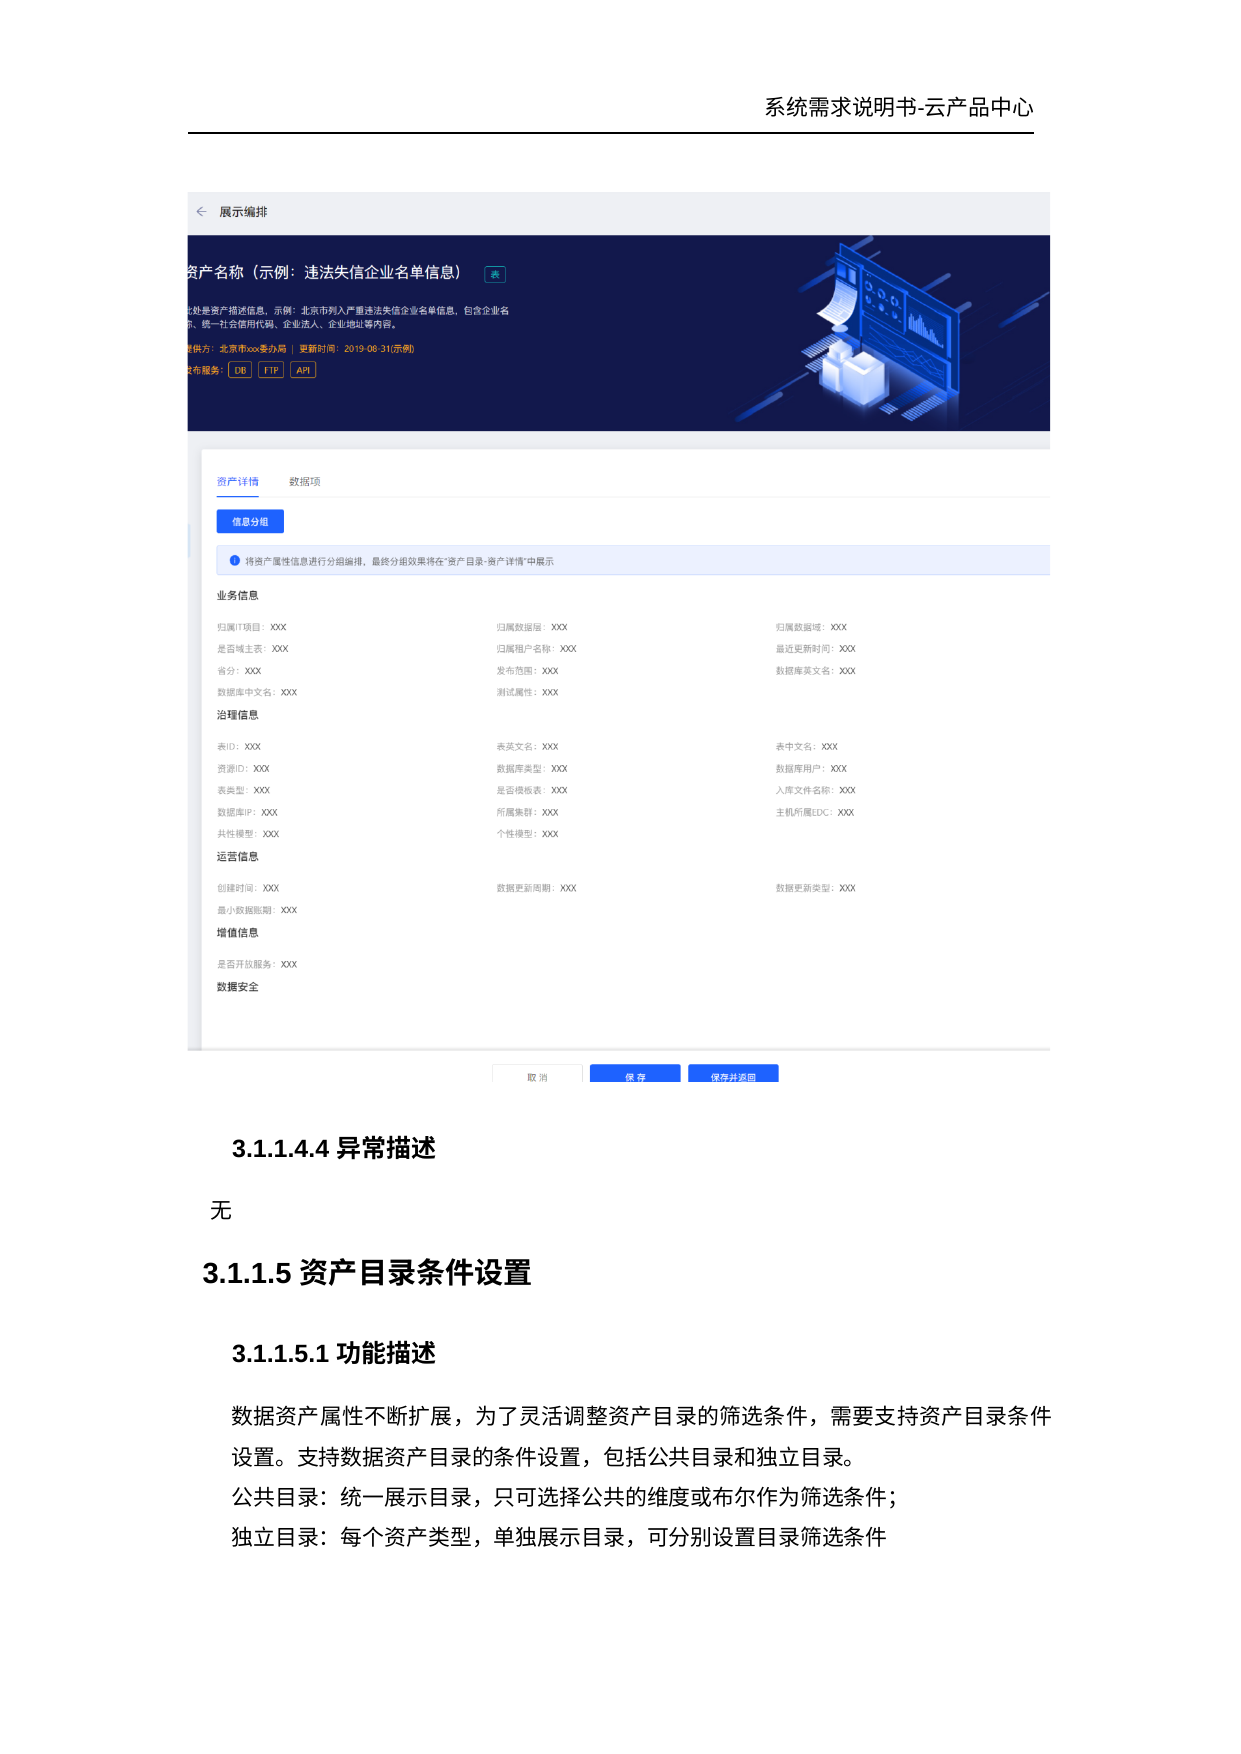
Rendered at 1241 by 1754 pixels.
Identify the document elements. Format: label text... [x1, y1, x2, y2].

text 无 [187, 1193, 1053, 1225]
subtitle 异常描述 [232, 1114, 1053, 1179]
subtitle 资产目录条件设置 [202, 1238, 1053, 1303]
text 公共目录：统一展示目录，只可选择公共的维度或布尔作为筛选条件； [231, 1479, 1053, 1512]
text 数据资产属性不断扩展，为了灵活调整资产目录的筛选条件，需要支持资产目录条件设置。支持数据资产目录的条件设置，包括公共目录和独立目录。 [231, 1398, 1053, 1472]
subtitle 功能描述 [232, 1319, 1053, 1384]
text 独立目录：每个资产类型，单独展示目录，可分别设置目录筛选条件 [231, 1520, 1053, 1552]
picture [187, 192, 1051, 1082]
